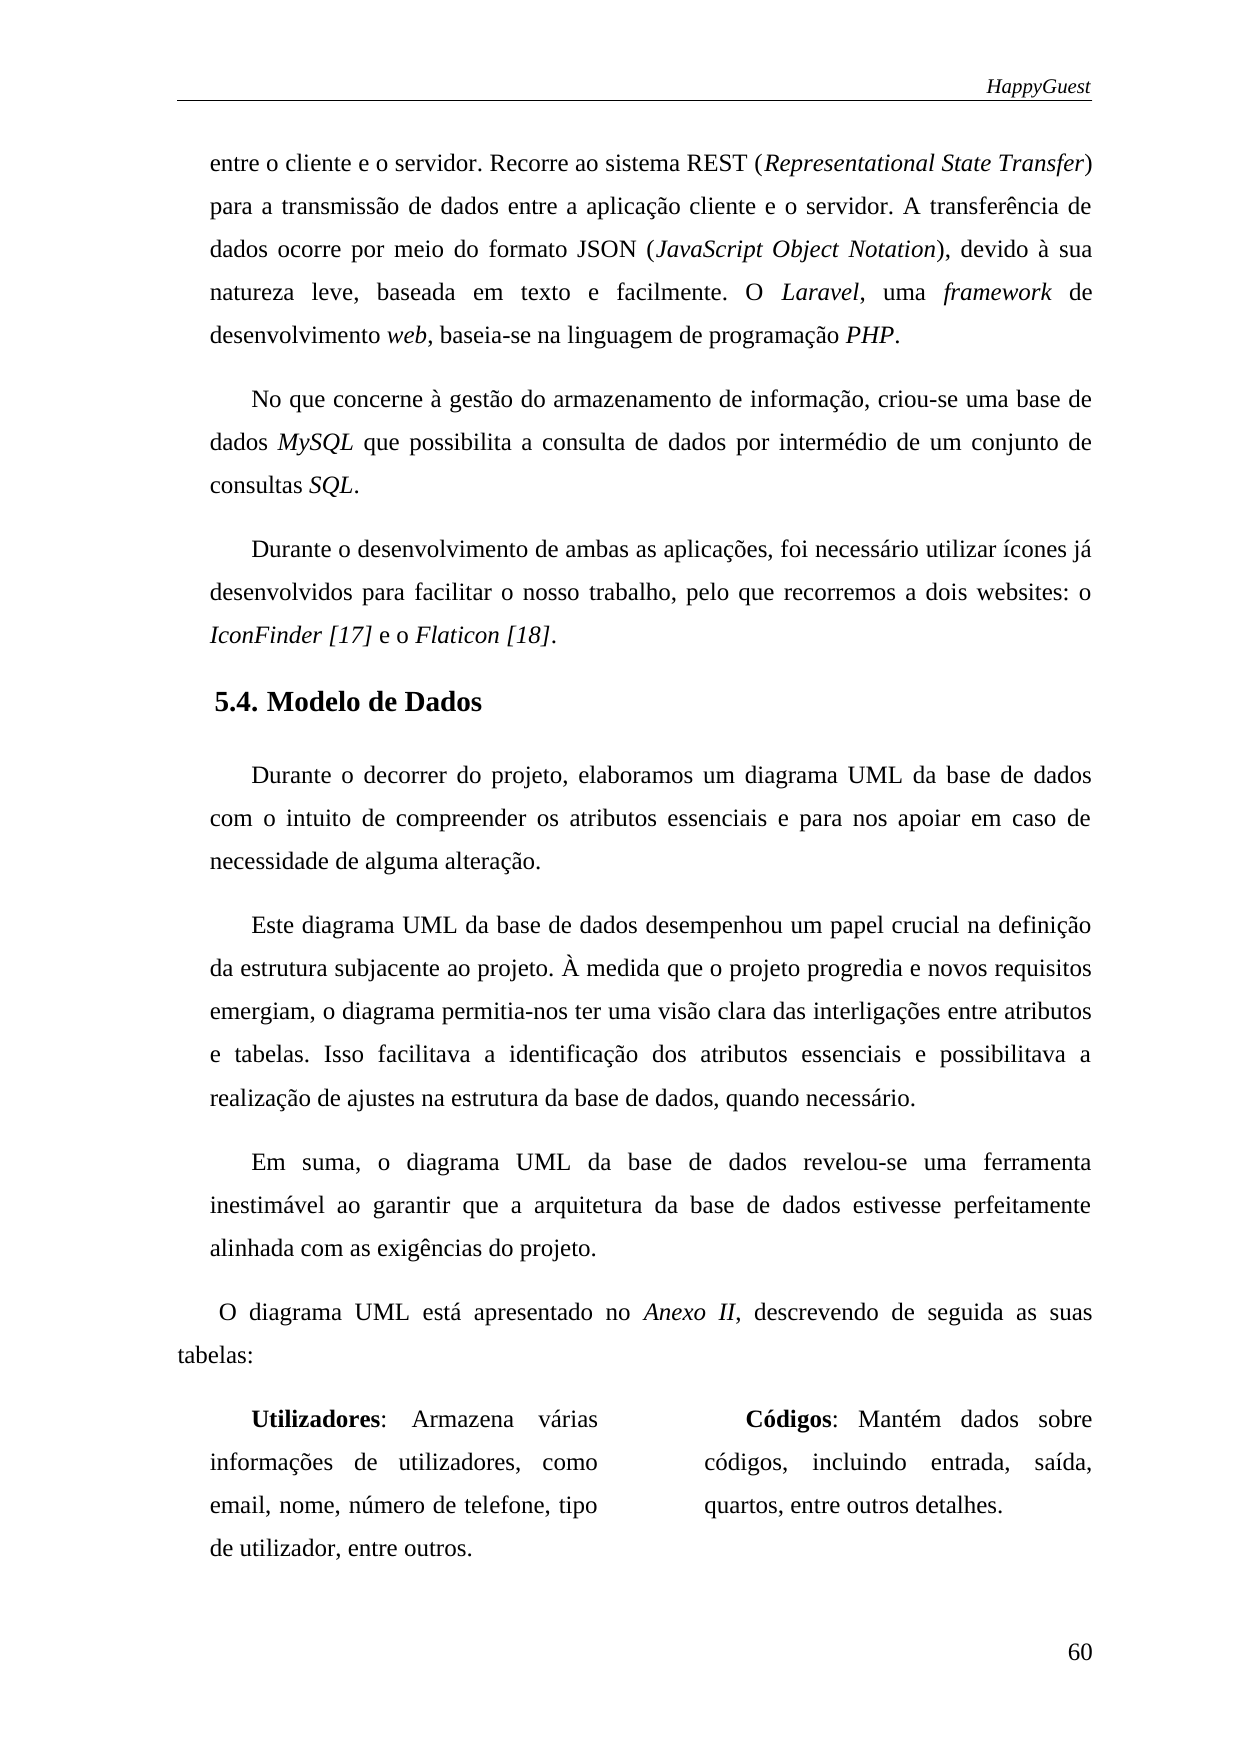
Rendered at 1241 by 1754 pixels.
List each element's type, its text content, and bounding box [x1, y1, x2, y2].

text Em suma, o diagrama UML da base de dados revelou-se uma ferramenta inestimável ao garantir que a arquitetura da base de dados estivesse perfeitamente alinhada com as exigências do projeto. [209, 1147, 1092, 1262]
text Durante o desenvolvimento de ambas as aplicações, foi necessário utilizar ícones já desenvolvidos para facilitar o nosso trabalho, pelo que recorremos a dois websites: o IconFinder [17] e o Flaticon [18]. [209, 534, 1092, 649]
text Este diagrama UML da base de dados desempenhou um papel crucial na definição da estrutura subjacente ao projeto. À medida que o projeto progredia e novos requisitos emergiam, o diagrama permitia-nos ter uma visão clara das interligações entre atributos e tabelas. Isso facilitava a identificação dos atributos essenciais e possibilitava a realização de ajustes na estrutura da base de dados, quando necessário. [209, 910, 1092, 1111]
text Durante o decorrer do projeto, elaboramos um diagrama UML da base de dados com o intuito de compreender os atributos essenciais e para nos apoiar em caso de necessidade de alguma alteração. [209, 760, 1092, 875]
text Utilizadores: Armazena várias informações de utilizadores, como email, nome, número de telefone, tipo de utilizador, entre outros. [209, 1404, 598, 1562]
text O diagrama UML está apresentado no Anexo II, descrevendo de seguida as suas tabelas: [177, 1297, 1092, 1369]
subtitle Modelo de Dados [214, 684, 1092, 718]
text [209, 148, 1092, 349]
text No que concerne à gestão do armazenamento de informação, criou-se uma base de dados MySQL que possibilita a consulta de dados por intermédio de um conjunto de consultas SQL. [209, 384, 1092, 499]
text Códigos: Mantém dados sobre códigos, incluindo entrada, saída, quartos, entre outros detalhes. [704, 1404, 1092, 1519]
